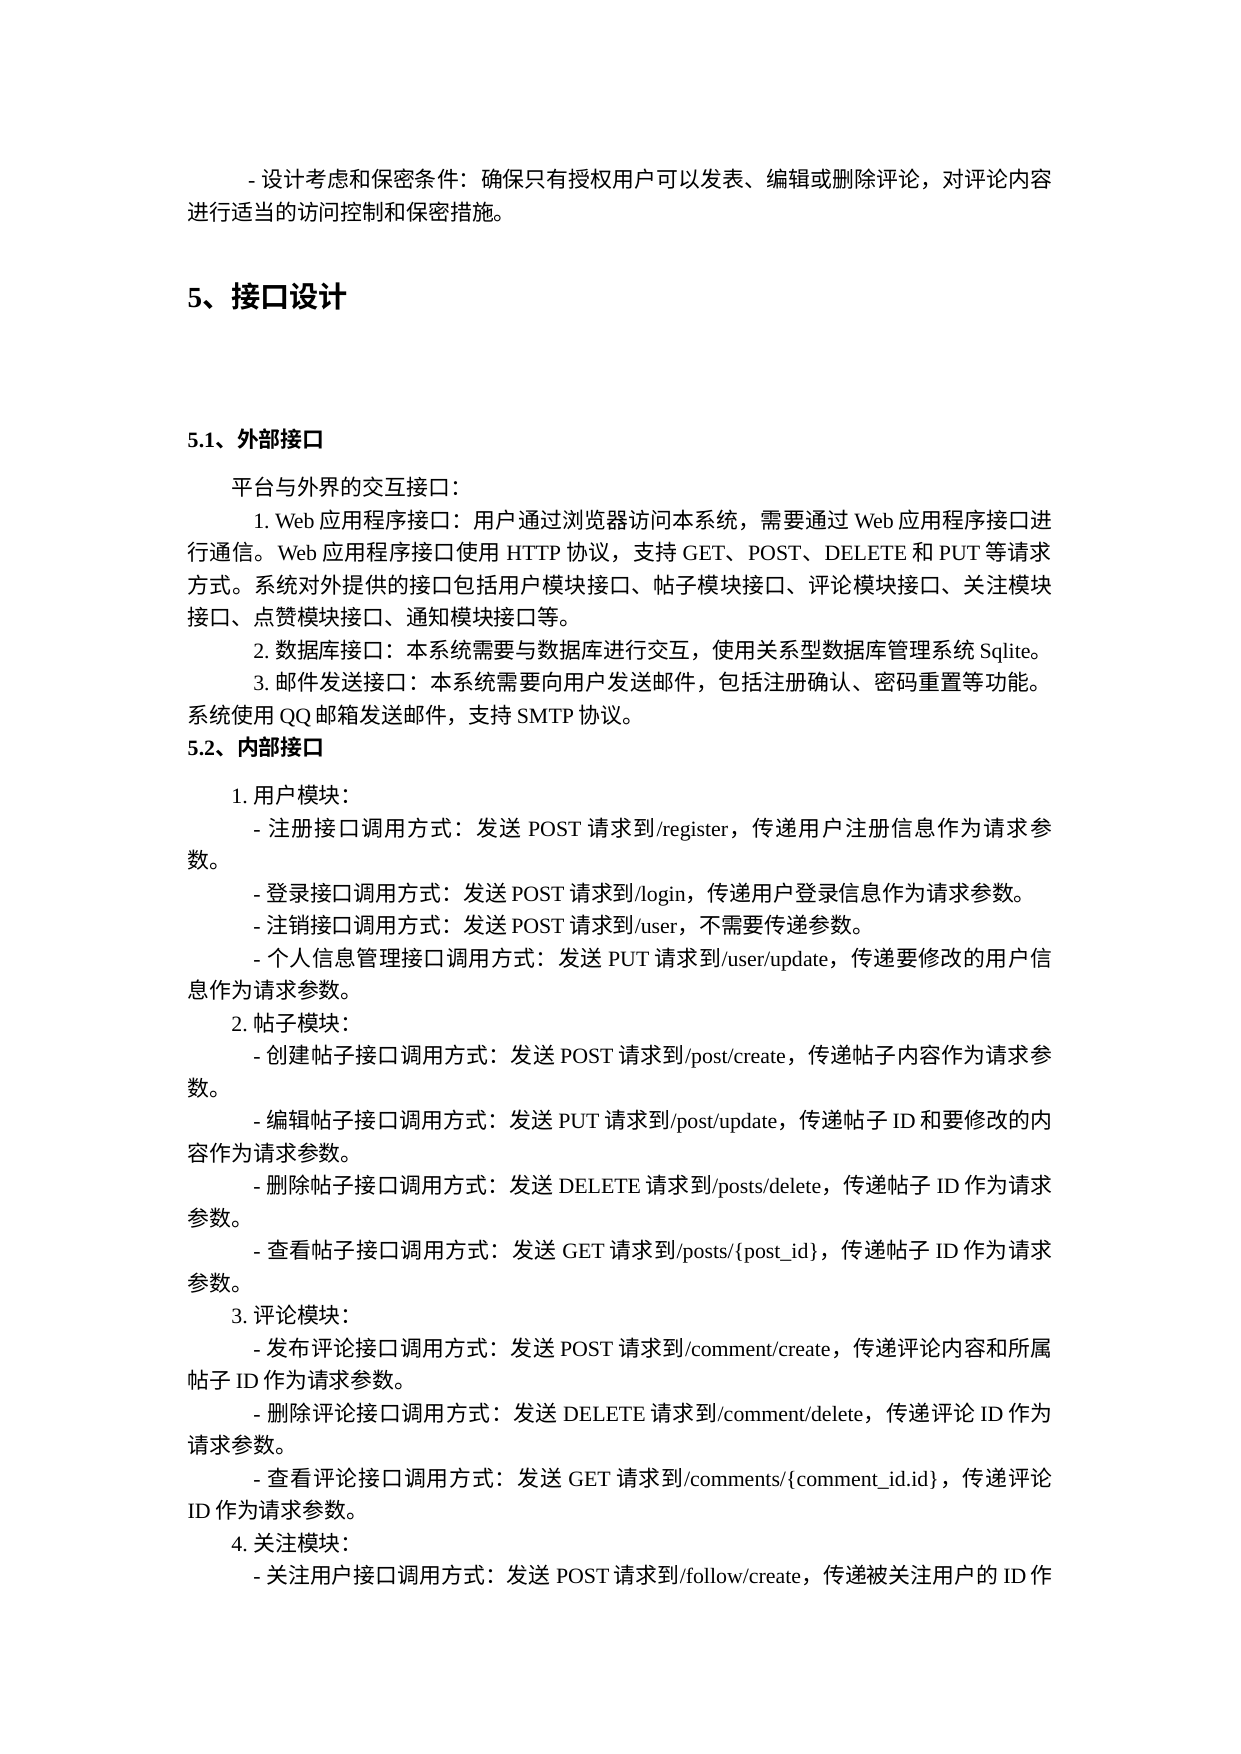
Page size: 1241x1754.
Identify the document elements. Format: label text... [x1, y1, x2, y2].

text - 删除帖子接口调用方式：发送DELETE请求到/posts/delete，传递帖子ID作为请求参数。 [187, 1168, 1053, 1233]
text - 登录接口调用方式：发送POST请求到/login，传递用户登录信息作为请求参数。 [187, 876, 1053, 908]
list Web应用程序接口：用户通过浏览器访问本系统，需要通过Web应用程序接口进行通信。Web应用程序接口使用HTTP协议，支持GET、POST、DELETE和PUT等请求方式。系统对外提供的接口包括用户模块接口、帖子模块接口、评论模块接口、关注模块接口、点赞模块接口、通知模块接口等。 [187, 502, 1053, 632]
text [187, 1558, 1053, 1591]
text - 编辑帖子接口调用方式：发送PUT请求到/post/update，传递帖子ID和要修改的内容作为请求参数。 [187, 1103, 1053, 1168]
list 用户模块： [187, 778, 1053, 811]
text 平台与外界的交互接口： [187, 470, 1053, 502]
text 5.1、外部接口 [187, 421, 1053, 454]
list 邮件发送接口：本系统需要向用户发送邮件，包括注册确认、密码重置等功能。系统使用QQ邮箱发送邮件，支持SMTP协议。 [187, 665, 1053, 730]
list 关注模块： [187, 1526, 1053, 1558]
text - 个人信息管理接口调用方式：发送PUT请求到/user/update，传递要修改的用户信息作为请求参数。 [187, 941, 1053, 1006]
text - 查看评论接口调用方式：发送GET请求到/comments/{comment_id.id}，传递评论ID作为请求参数。 [187, 1461, 1053, 1526]
text - 发布评论接口调用方式：发送POST请求到/comment/create，传递评论内容和所属帖子ID作为请求参数。 [187, 1331, 1053, 1396]
text 5.2、内部接口 [187, 730, 1053, 762]
text - 查看帖子接口调用方式：发送GET请求到/posts/{post_id}，传递帖子ID作为请求参数。 [187, 1233, 1053, 1298]
list 评论模块： [187, 1298, 1053, 1331]
text - 设计考虑和保密条件：确保只有授权用户可以发表、编辑或删除评论，对评论内容进行适当的访问控制和保密措施。 [187, 162, 1053, 227]
text - 删除评论接口调用方式：发送DELETE请求到/comment/delete，传递评论ID作为请求参数。 [187, 1396, 1053, 1461]
text - 注册接口调用方式：发送POST请求到/register，传递用户注册信息作为请求参数。 [187, 811, 1053, 876]
text - 创建帖子接口调用方式：发送POST请求到/post/create，传递帖子内容作为请求参数。 [187, 1038, 1053, 1103]
text - 注销接口调用方式：发送POST请求到/user，不需要传递参数。 [187, 908, 1053, 941]
list 数据库接口：本系统需要与数据库进行交互，使用关系型数据库管理系统Sqlite。 [187, 632, 1053, 665]
subtitle 5、接口设计 [187, 262, 1053, 327]
list 帖子模块： [187, 1006, 1053, 1038]
